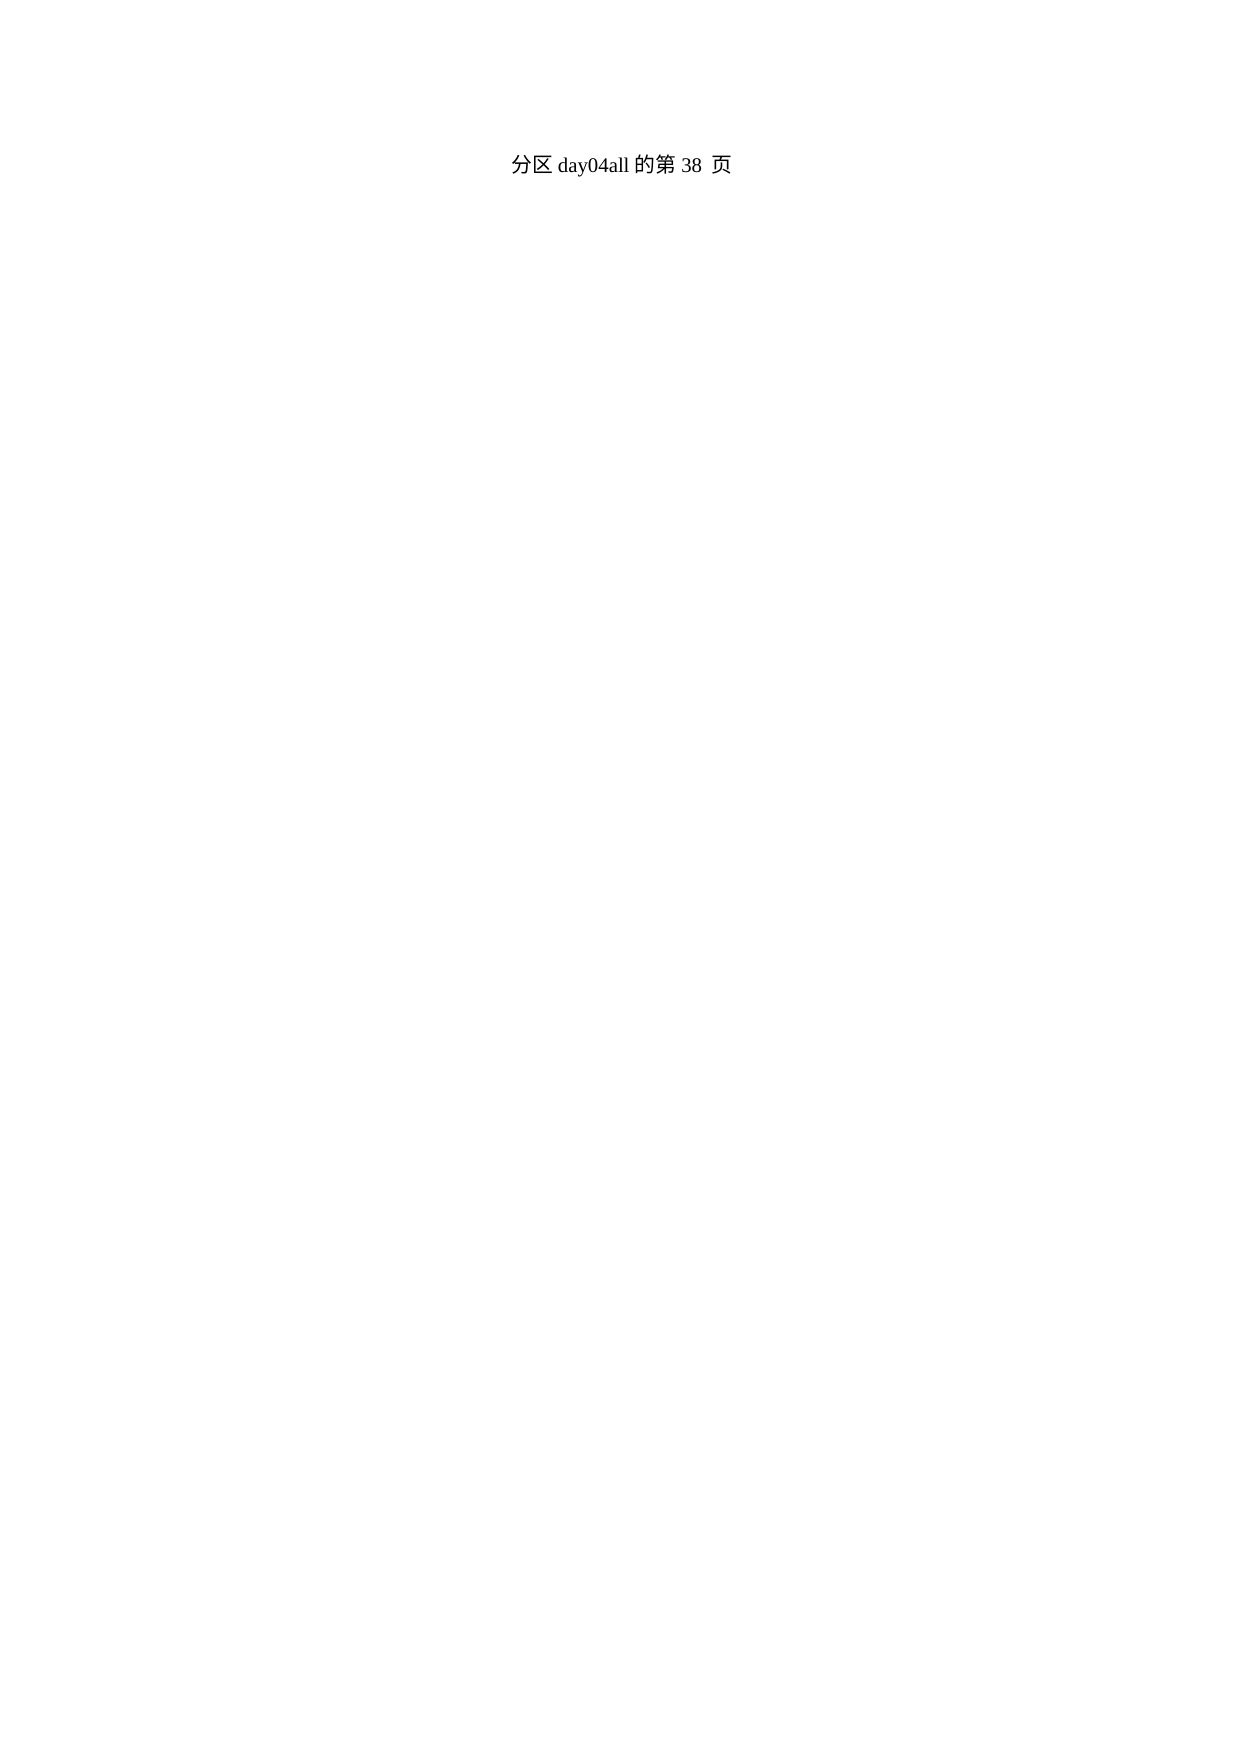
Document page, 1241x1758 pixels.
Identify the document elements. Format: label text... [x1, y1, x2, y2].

text 分区 day04all 的第 38页 [511, 150, 1205, 178]
